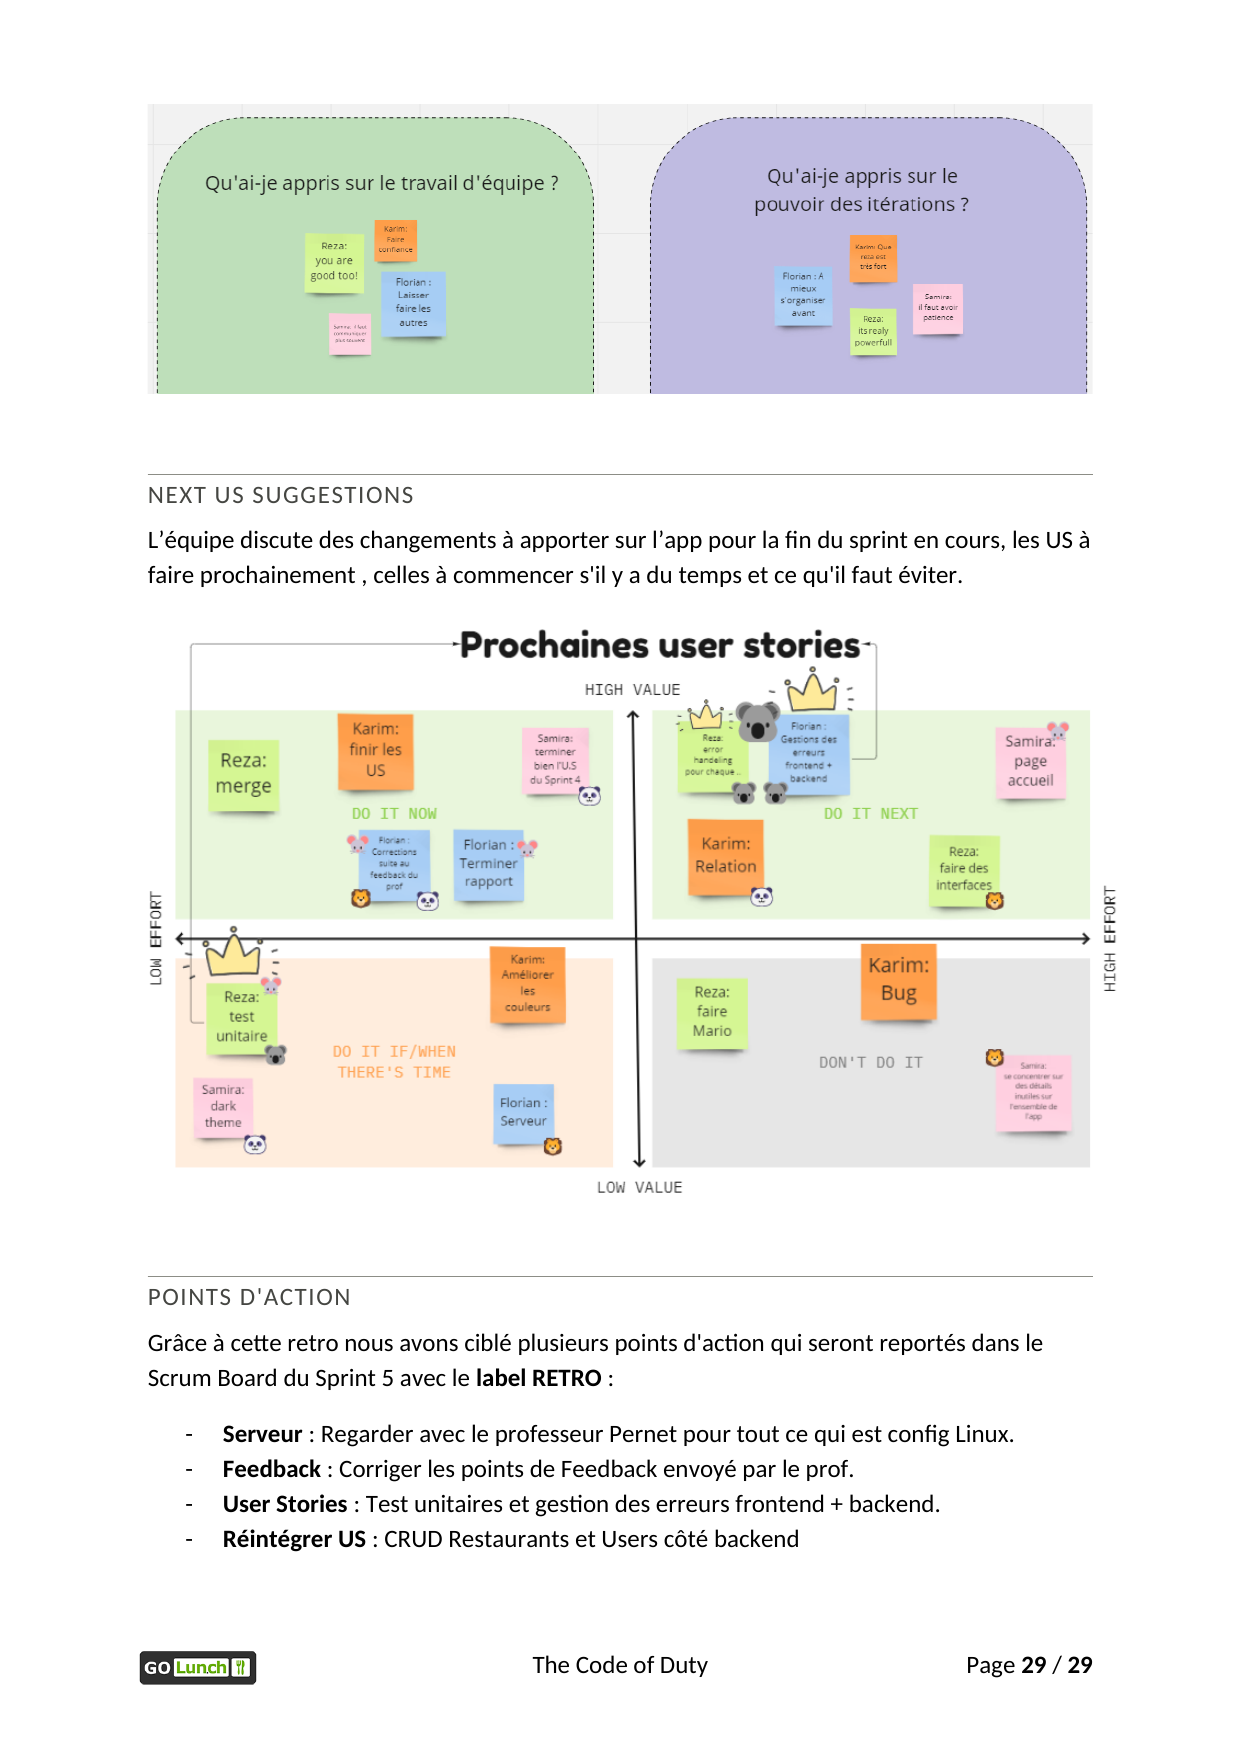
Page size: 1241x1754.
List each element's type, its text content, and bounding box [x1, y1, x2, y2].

list User Stories : Test unitaires et gestion des erreurs frontend + backend. [185, 1488, 1093, 1518]
subtitle Points d'action [148, 1277, 1093, 1312]
list Réintégrer US : CRUD Restaurants et Users côté backend [185, 1523, 1093, 1553]
text Grâce à cette retro nous avons ciblé plusieurs points d'action qui seront reportés dans le Scrum Board du Sprint 5 avec le label RETRO : [148, 1327, 1093, 1392]
subtitle Next US Suggestions [148, 475, 1093, 510]
text L’équipe discute des changements à apporter sur l’app pour la fin du sprint en cours, les US à faire prochainement , celles à commencer s'il y a du temps et ce qu'il faut éviter. [148, 524, 1093, 590]
picture [147, 615, 1123, 1196]
picture [147, 104, 1093, 394]
list Serveur : Regarder avec le professeur Pernet pour tout ce qui est config Linux. [185, 1418, 1093, 1448]
list Feedback : Corriger les points de Feedback envoyé par le prof. [185, 1453, 1093, 1483]
picture [136, 1648, 260, 1687]
